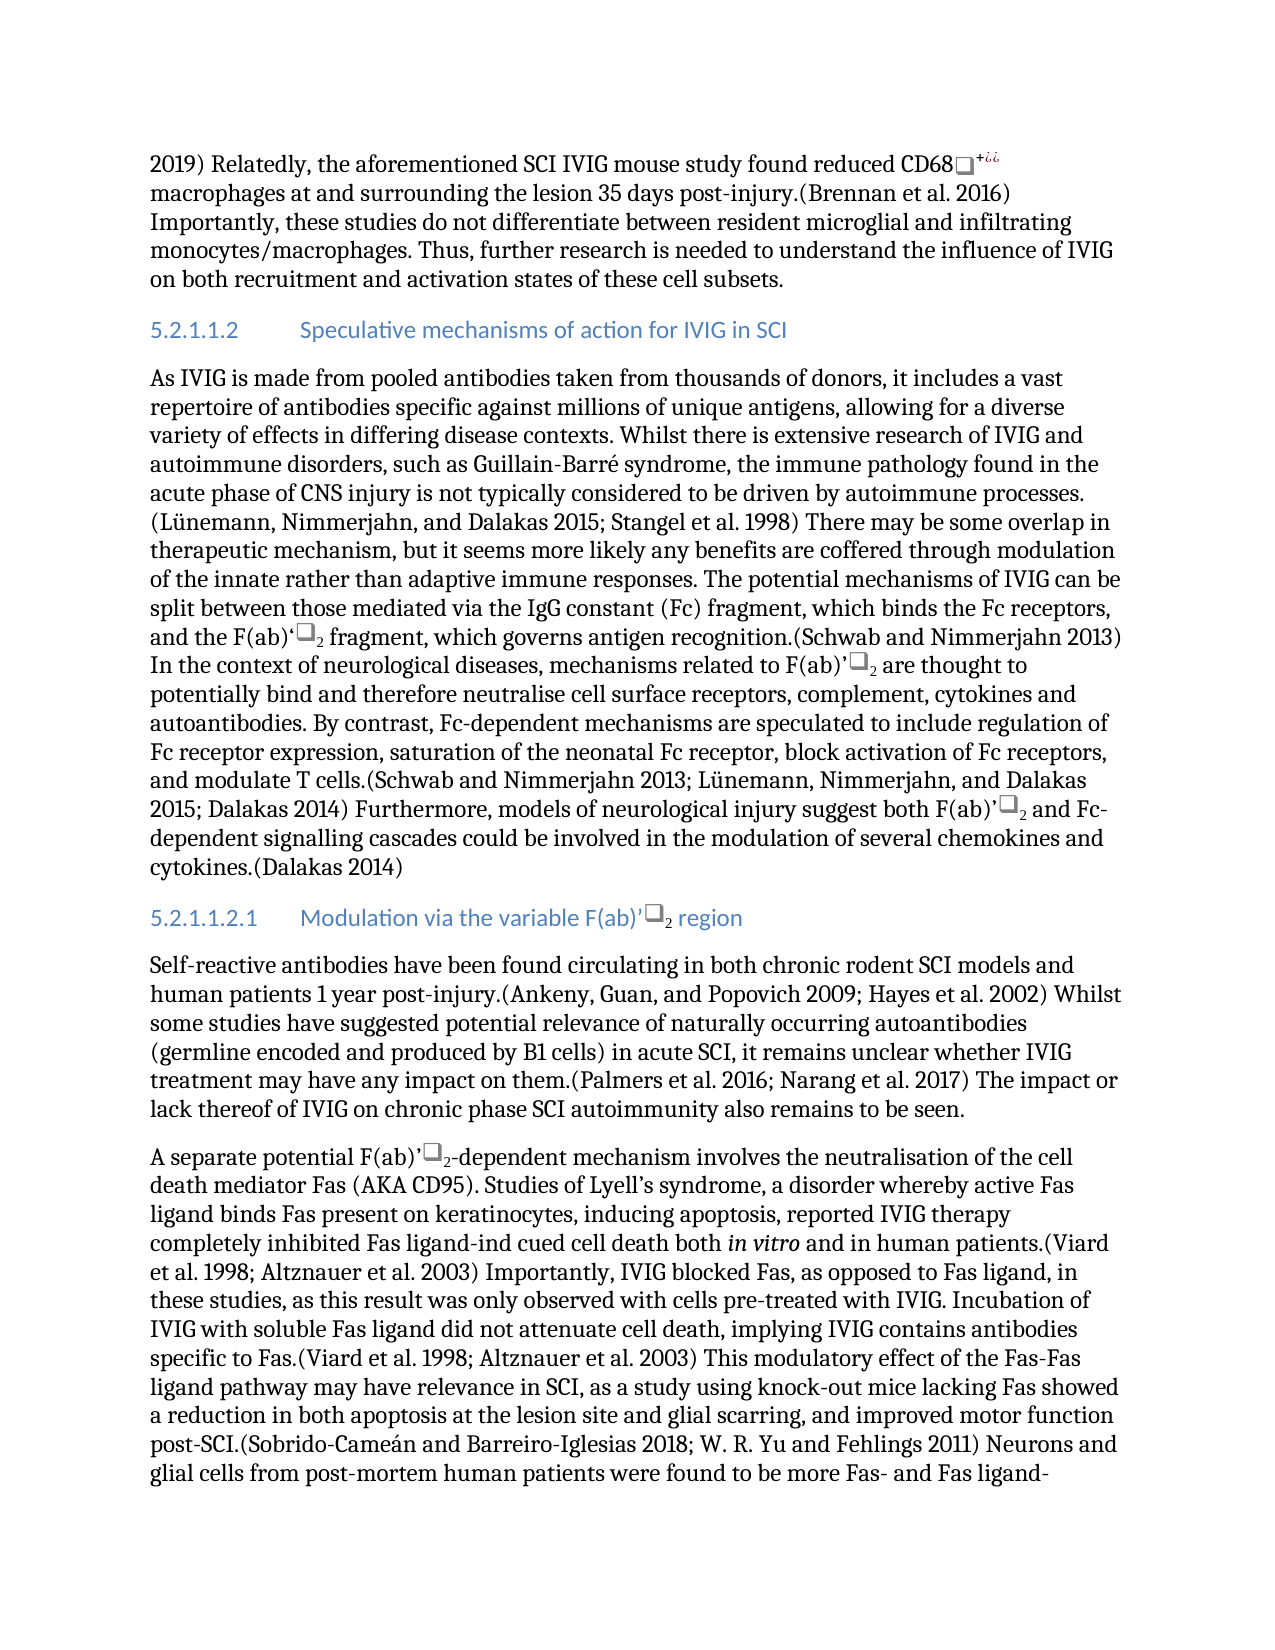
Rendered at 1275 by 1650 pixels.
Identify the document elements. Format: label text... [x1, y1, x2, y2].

text As IVIG is made from pooled antibodies taken from thousands of donors, it includes a vast repertoire of antibodies specific against millions of unique antigens, allowing for a diverse variety of effects in differing disease contexts. Whilst there is extensive research of IVIG and autoimmune disorders, such as Guillain-Barré syndrome, the immune pathology found in the acute phase of CNS injury is not typically considered to be driven by autoimmune processes.(Lünemann, Nimmerjahn, and Dalakas 2015; Stangel et al. 1998) There may be some overlap in therapeutic mechanism, but it seems more likely any benefits are coffered through modulation of the innate rather than adaptive immune responses. The potential mechanisms of IVIG can be split between those mediated via the IgG constant (Fc) fragment, which binds the Fc receptors, and the F(ab)‘ fragment, which governs antigen recognition.(Schwab and Nimmerjahn 2013) In the context of neurological diseases, mechanisms related to F(ab)’ are thought to potentially bind and therefore neutralise cell surface receptors, complement, cytokines and autoantibodies. By contrast, Fc-dependent mechanisms are speculated to include regulation of Fc receptor expression, saturation of the neonatal Fc receptor, block activation of Fc receptors, and modulate T cells.(Schwab and Nimmerjahn 2013; Lünemann, Nimmerjahn, and Dalakas 2015; Dalakas 2014) Furthermore, models of neurological injury suggest both F(ab)’ and Fc-dependent signalling cascades could be involved in the modulation of several chemokines and cytokines.(Dalakas 2014) [150, 364, 1125, 881]
text Self-reactive antibodies have been found circulating in both chronic rodent SCI models and human patients 1 year post-injury.(Ankeny, Guan, and Popovich 2009; Hayes et al. 2002) Whilst some studies have suggested potential relevance of naturally occurring autoantibodies (germline encoded and produced by B1 cells) in acute SCI, it remains unclear whether IVIG treatment may have any impact on them.(Palmers et al. 2016; Narang et al. 2017) The impact or lack thereof of IVIG on chronic phase SCI autoimmunity also remains to be seen. [150, 951, 1125, 1124]
subtitle 5.2.1.1.2.1 Modulation via the variable F(ab)’ region [150, 902, 1125, 933]
subtitle 5.2.1.1.2 Speculative mechanisms of action for IVIG in SCI [150, 314, 1125, 345]
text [150, 1143, 1125, 1488]
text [150, 150, 1125, 294]
